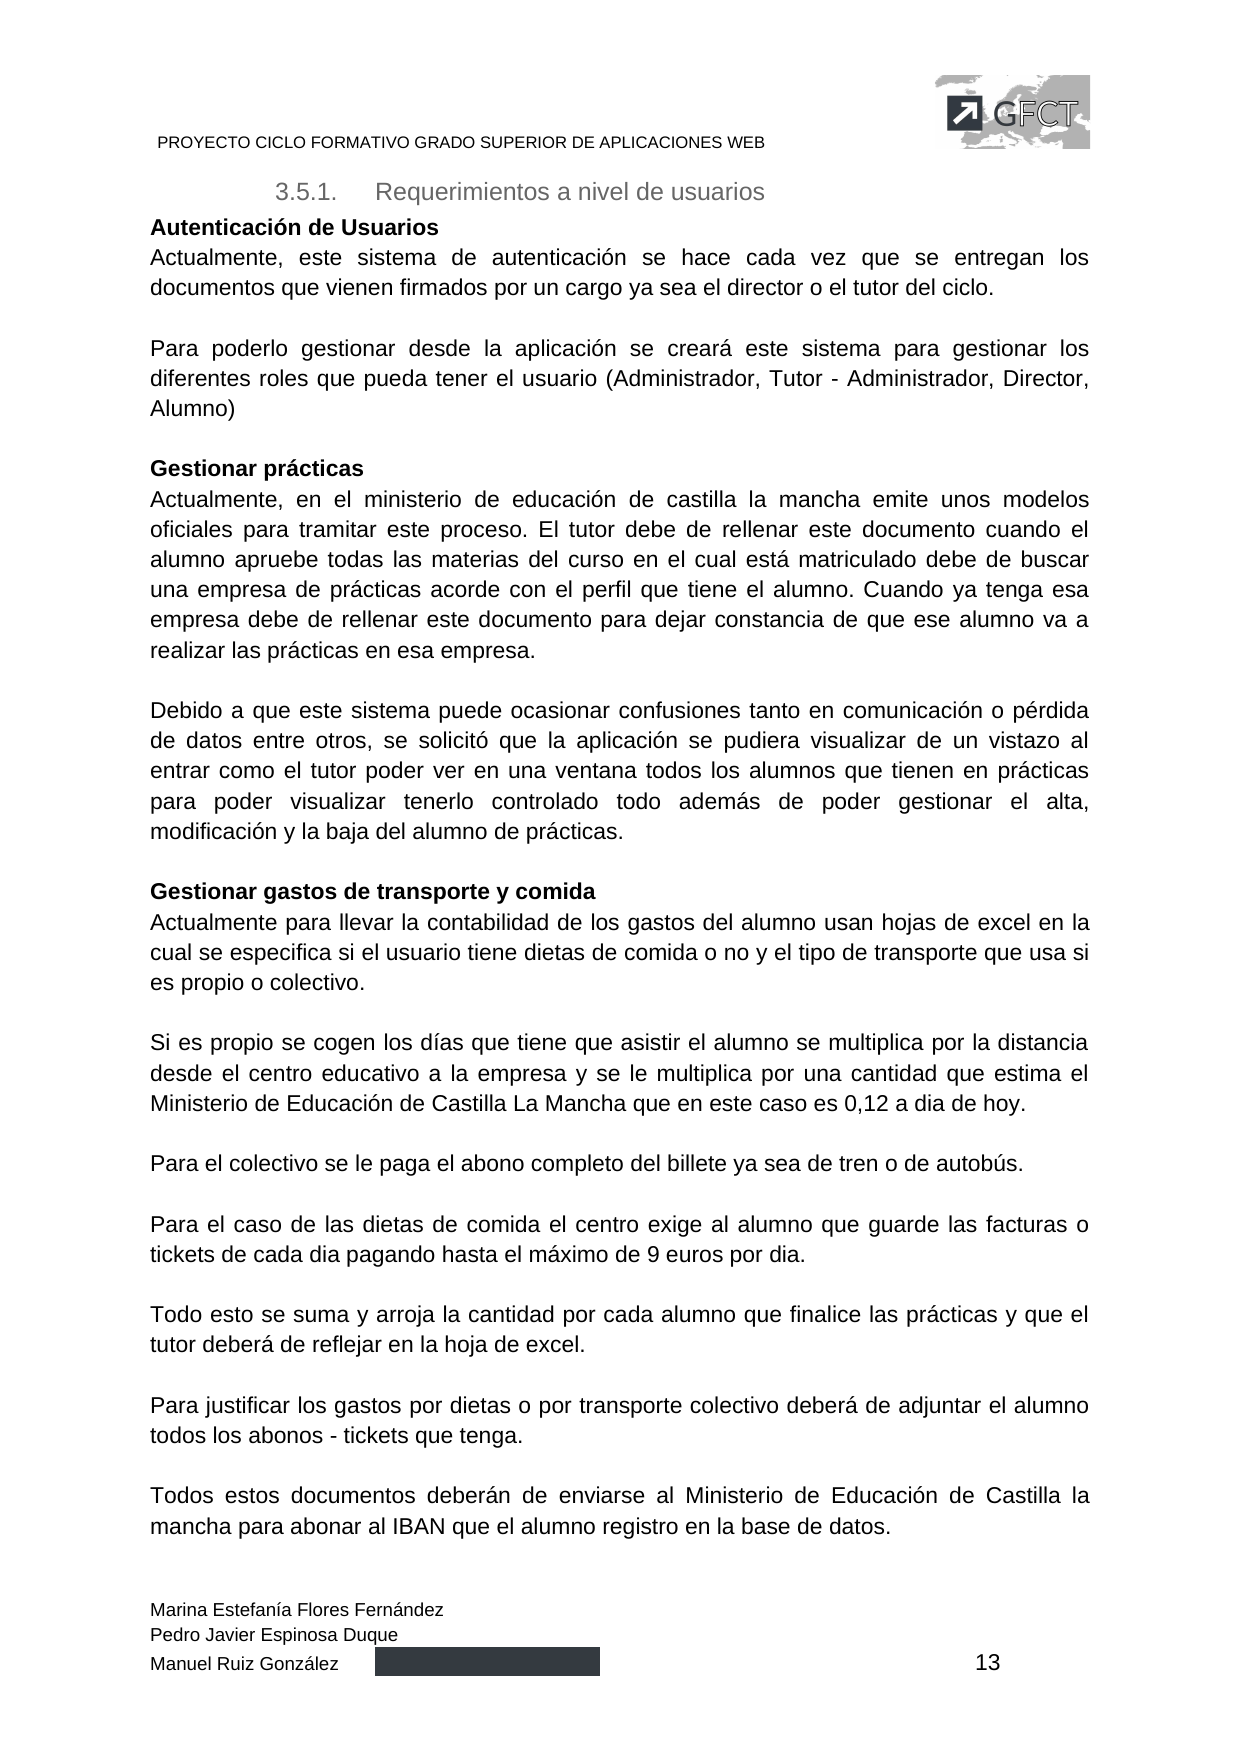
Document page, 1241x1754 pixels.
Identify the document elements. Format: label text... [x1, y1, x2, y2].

text Actualmente, en el ministerio de educación de castilla la mancha emite unos modelos oficiales para tramitar este proceso. El tutor debe de rellenar este documento cuando el alumno apruebe todas las materias del curso en el cual está matriculado debe de buscar una empresa de prácticas acorde con el perfil que tiene el alumno. Cuando ya tenga esa empresa debe de rellenar este documento para dejar constancia de que ese alumno va a realizar las prácticas en esa empresa. [150, 486, 1090, 663]
text Actualmente para llevar la contabilidad de los gastos del alumno usan hojas de excel en la cual se especifica si el usuario tiene dietas de comida o no y el tipo de transporte que usa si es propio o colectivo. [150, 908, 1090, 995]
subtitle Requerimientos a nivel de usuarios [337, 177, 1090, 205]
text Para el caso de las dietas de comida el centro exige al alumno que guarde las facturas o tickets de cada dia pagando hasta el máximo de 9 euros por dia. [150, 1211, 1090, 1267]
text Actualmente, este sistema de autenticación se hace cada vez que se entregan los documentos que vienen firmados por un cargo ya sea el director o el tutor del ciclo. [150, 244, 1090, 301]
text Gestionar prácticas [150, 455, 1090, 482]
text Para el colectivo se le paga el abono completo del billete ya sea de tren o de autobús. [150, 1150, 1090, 1177]
picture [934, 75, 1091, 149]
text Gestionar gastos de transporte y comida [150, 878, 1090, 905]
text Para justificar los gastos por dietas o por transporte colectivo deberá de adjuntar el alumno todos los abonos - tickets que tenga. [150, 1392, 1090, 1448]
text Todo esto se suma y arroja la cantidad por cada alumno que finalice las prácticas y que el tutor deberá de reflejar en la hoja de excel. [150, 1301, 1090, 1358]
text Debido a que este sistema puede ocasionar confusiones tanto en comunicación o pérdida de datos entre otros, se solicitó que la aplicación se pudiera visualizar de un vistazo al entrar como el tutor poder ver en una ventana todos los alumnos que tienen en prácticas para poder visualizar tenerlo controlado todo además de poder gestionar el alta, modificación y la baja del alumno de prácticas. [150, 697, 1090, 844]
text Si es propio se cogen los días que tiene que asistir el alumno se multiplica por la distancia desde el centro educativo a la empresa y se le multiplica por una cantidad que estima el Ministerio de Educación de Castilla La Mancha que en este caso es 0,12 a dia de hoy. [150, 1029, 1090, 1116]
text Para poderlo gestionar desde la aplicación se creará este sistema para gestionar los diferentes roles que pueda tener el usuario (Administrador, Tutor - Administrador, Director, Alumno) [150, 334, 1090, 421]
text Autenticación de Usuarios [150, 214, 1090, 240]
text Todos estos documentos deberán de enviarse al Ministerio de Educación de Castilla la mancha para abonar al IBAN que el alumno registro en la base de datos. [150, 1482, 1090, 1539]
